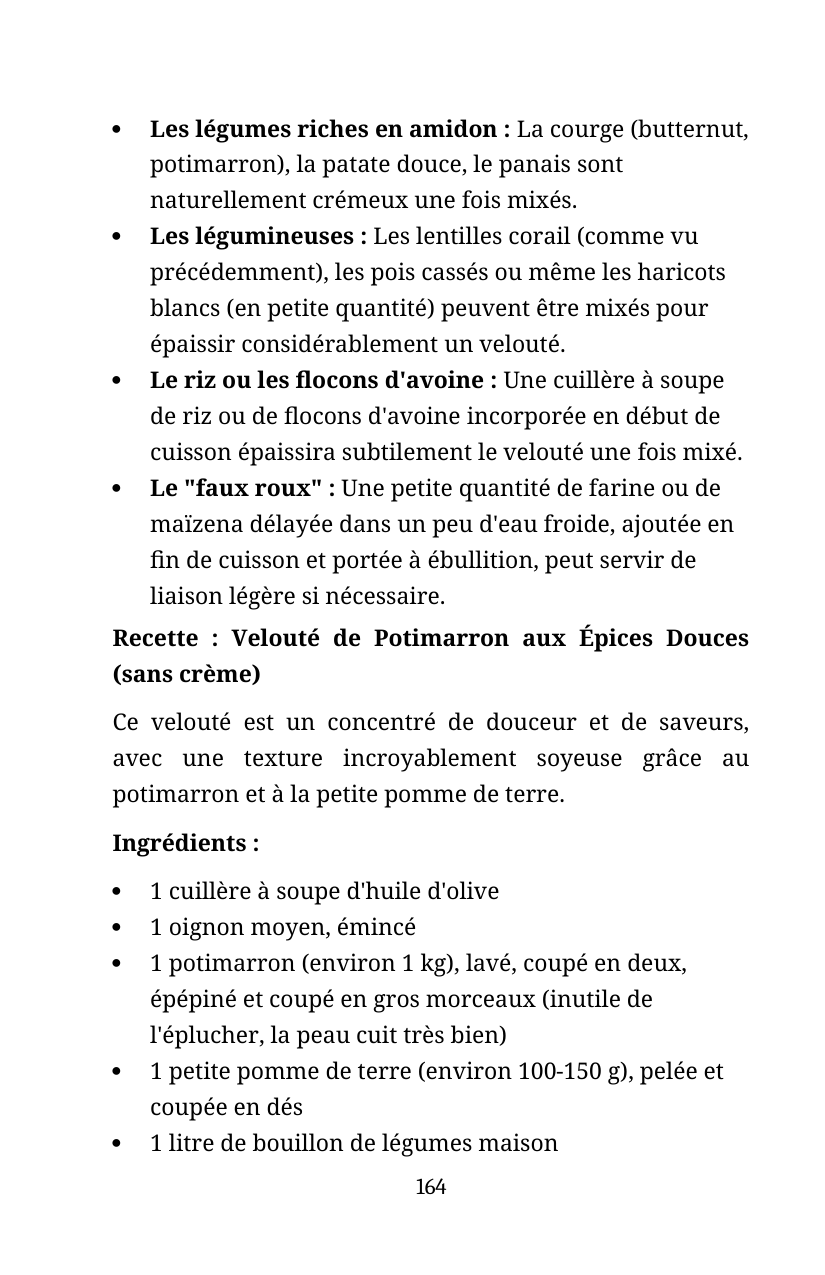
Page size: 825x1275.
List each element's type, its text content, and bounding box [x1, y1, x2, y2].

text Ce velouté est un concentré de douceur et de saveurs, avec une texture incroyablement soyeuse grâce au potimarron et à la petite pomme de terre. [112, 706, 750, 809]
text Recette : Velouté de Potimarron aux Épices Douces (sans crème) [112, 622, 750, 689]
list Le "faux roux" : Une petite quantité de farine ou de maïzena délayée dans un peu d'eau froide, ajoutée en fin de cuisson et portée à ébullition, peut servir de liaison légère si nécessaire. [112, 472, 750, 611]
list Les légumineuses : Les lentilles corail (comme vu précédemment), les pois cassés ou même les haricots blancs (en petite quantité) peuvent être mixés pour épaissir considérablement un velouté. [112, 220, 750, 359]
list 1 potimarron (environ 1 kg), lavé, coupé en deux, épépiné et coupé en gros morceaux (inutile de l'éplucher, la peau cuit très bien) [112, 947, 750, 1050]
text Ingrédients : [112, 827, 750, 858]
list Le riz ou les flocons d'avoine : Une cuillère à soupe de riz ou de flocons d'avoine incorporée en début de cuisson épaissira subtilement le velouté une fois mixé. [112, 364, 750, 467]
list 1 oignon moyen, émincé [112, 911, 750, 942]
list 1 petite pomme de terre (environ 100-150 g), pelée et coupée en dés [112, 1055, 750, 1122]
list 1 cuillère à soupe d'huile d'olive [112, 875, 750, 906]
list Les légumes riches en amidon : La courge (butternut, potimarron), la patate douce, le panais sont naturellement crémeux une fois mixés. [112, 112, 750, 216]
list 1 litre de bouillon de légumes maison [112, 1127, 750, 1158]
